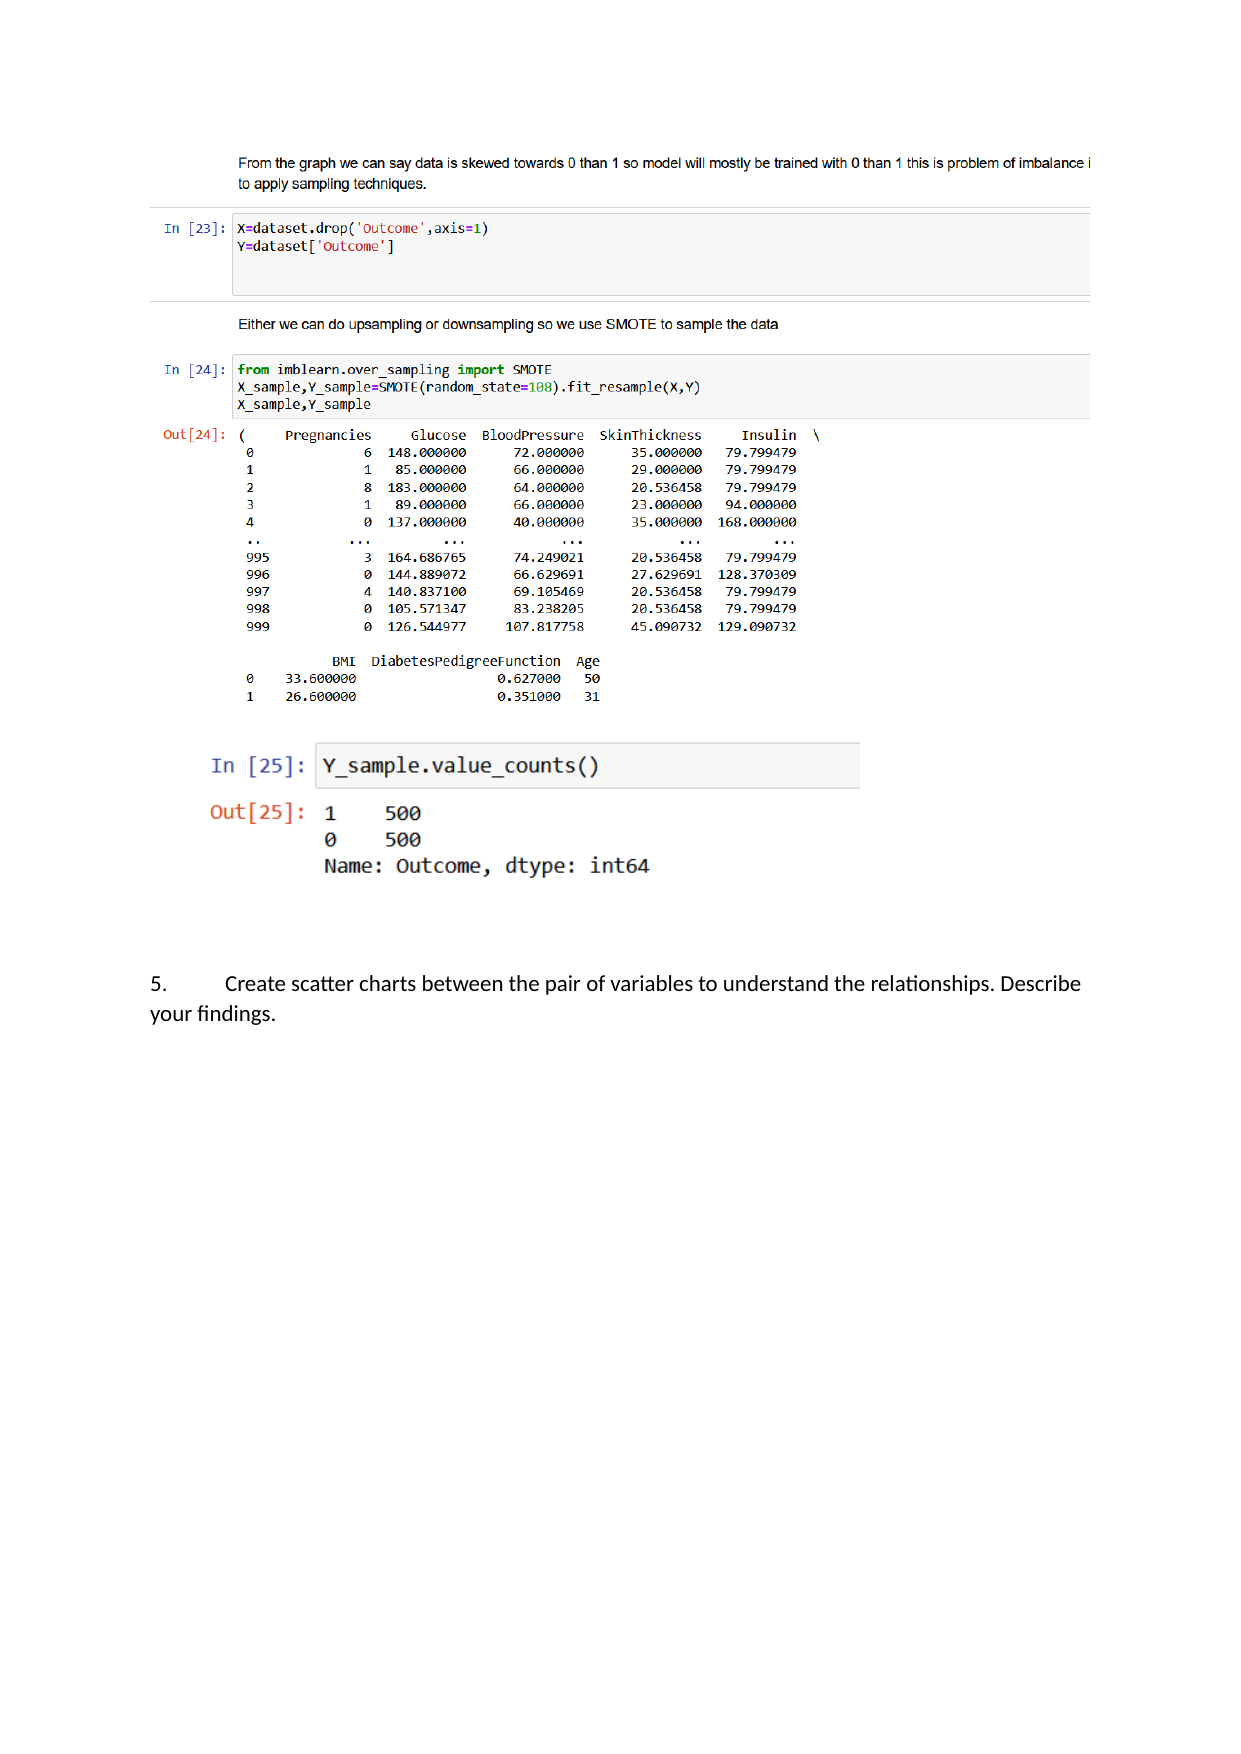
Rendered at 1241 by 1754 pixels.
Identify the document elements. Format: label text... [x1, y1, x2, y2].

picture [150, 150, 1091, 707]
text 5. Create scatter charts between the pair of variables to understand the relationships. Describe your findings. [150, 969, 1090, 1027]
picture [150, 725, 861, 903]
